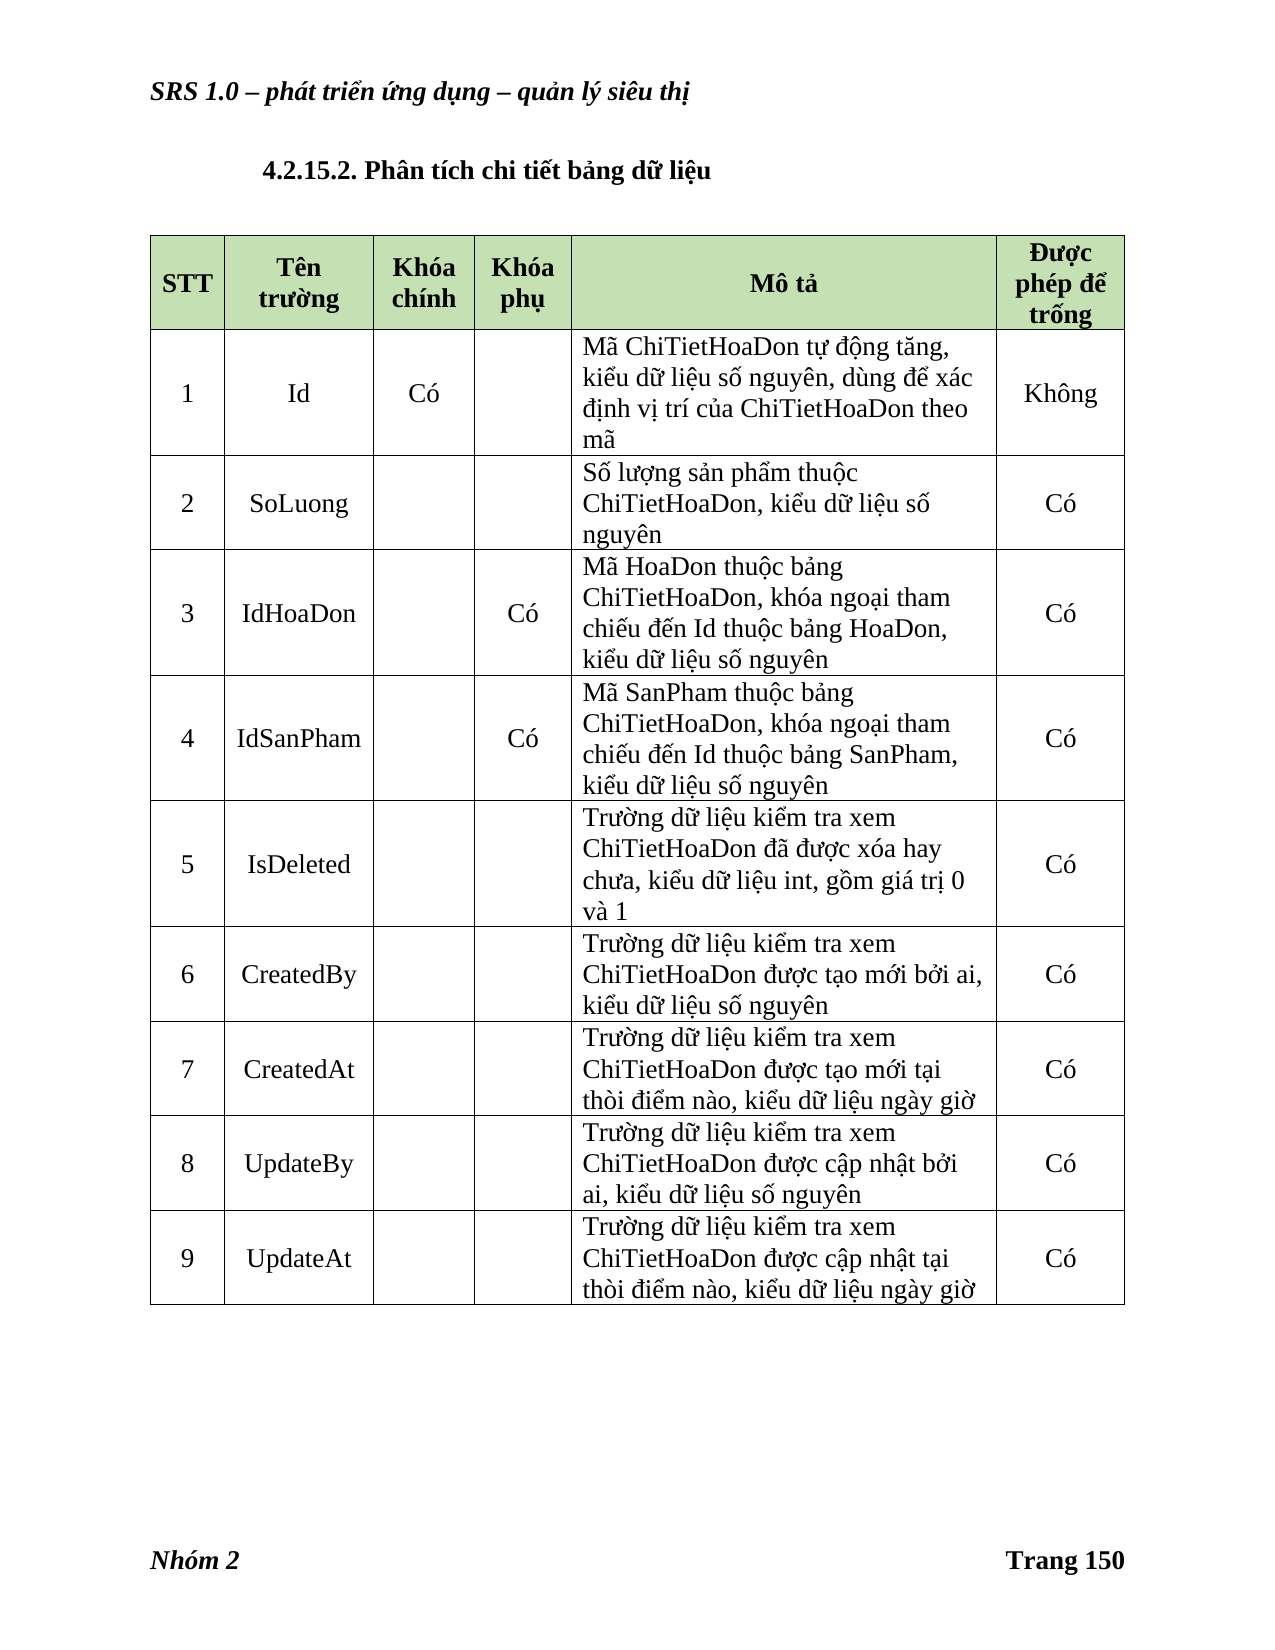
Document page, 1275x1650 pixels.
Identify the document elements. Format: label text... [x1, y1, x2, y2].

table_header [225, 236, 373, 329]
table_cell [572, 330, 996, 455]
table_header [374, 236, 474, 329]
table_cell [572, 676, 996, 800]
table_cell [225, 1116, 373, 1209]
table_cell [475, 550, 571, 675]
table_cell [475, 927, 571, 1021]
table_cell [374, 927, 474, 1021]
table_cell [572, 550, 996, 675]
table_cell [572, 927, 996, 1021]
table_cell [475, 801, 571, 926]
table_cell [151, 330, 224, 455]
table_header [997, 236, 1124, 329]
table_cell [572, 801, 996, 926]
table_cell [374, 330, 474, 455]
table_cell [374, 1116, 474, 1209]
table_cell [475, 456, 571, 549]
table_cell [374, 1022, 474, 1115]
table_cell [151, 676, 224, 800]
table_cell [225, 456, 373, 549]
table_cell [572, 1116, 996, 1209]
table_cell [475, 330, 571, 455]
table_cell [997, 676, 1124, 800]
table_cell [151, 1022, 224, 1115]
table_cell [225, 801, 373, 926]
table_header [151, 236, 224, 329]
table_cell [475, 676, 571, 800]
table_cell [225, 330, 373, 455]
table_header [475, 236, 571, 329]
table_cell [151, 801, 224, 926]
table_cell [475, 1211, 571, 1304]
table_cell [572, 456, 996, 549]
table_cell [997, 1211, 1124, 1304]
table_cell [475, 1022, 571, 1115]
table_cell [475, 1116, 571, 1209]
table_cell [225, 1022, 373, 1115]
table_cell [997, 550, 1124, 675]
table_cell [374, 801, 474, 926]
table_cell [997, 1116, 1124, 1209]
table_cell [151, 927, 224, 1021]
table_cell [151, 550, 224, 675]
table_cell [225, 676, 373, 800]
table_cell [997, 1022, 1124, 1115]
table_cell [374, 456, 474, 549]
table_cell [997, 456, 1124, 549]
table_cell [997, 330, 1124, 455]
subtitle Phân tích chi tiết bảng dữ liệu [262, 154, 1125, 185]
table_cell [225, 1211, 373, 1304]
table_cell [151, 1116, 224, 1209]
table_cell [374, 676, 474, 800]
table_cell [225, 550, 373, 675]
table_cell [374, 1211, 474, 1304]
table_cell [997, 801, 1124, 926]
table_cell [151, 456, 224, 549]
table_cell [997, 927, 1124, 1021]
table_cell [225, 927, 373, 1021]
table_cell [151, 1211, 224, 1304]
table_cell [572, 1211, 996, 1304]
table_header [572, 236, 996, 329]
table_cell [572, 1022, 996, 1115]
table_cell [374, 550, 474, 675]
